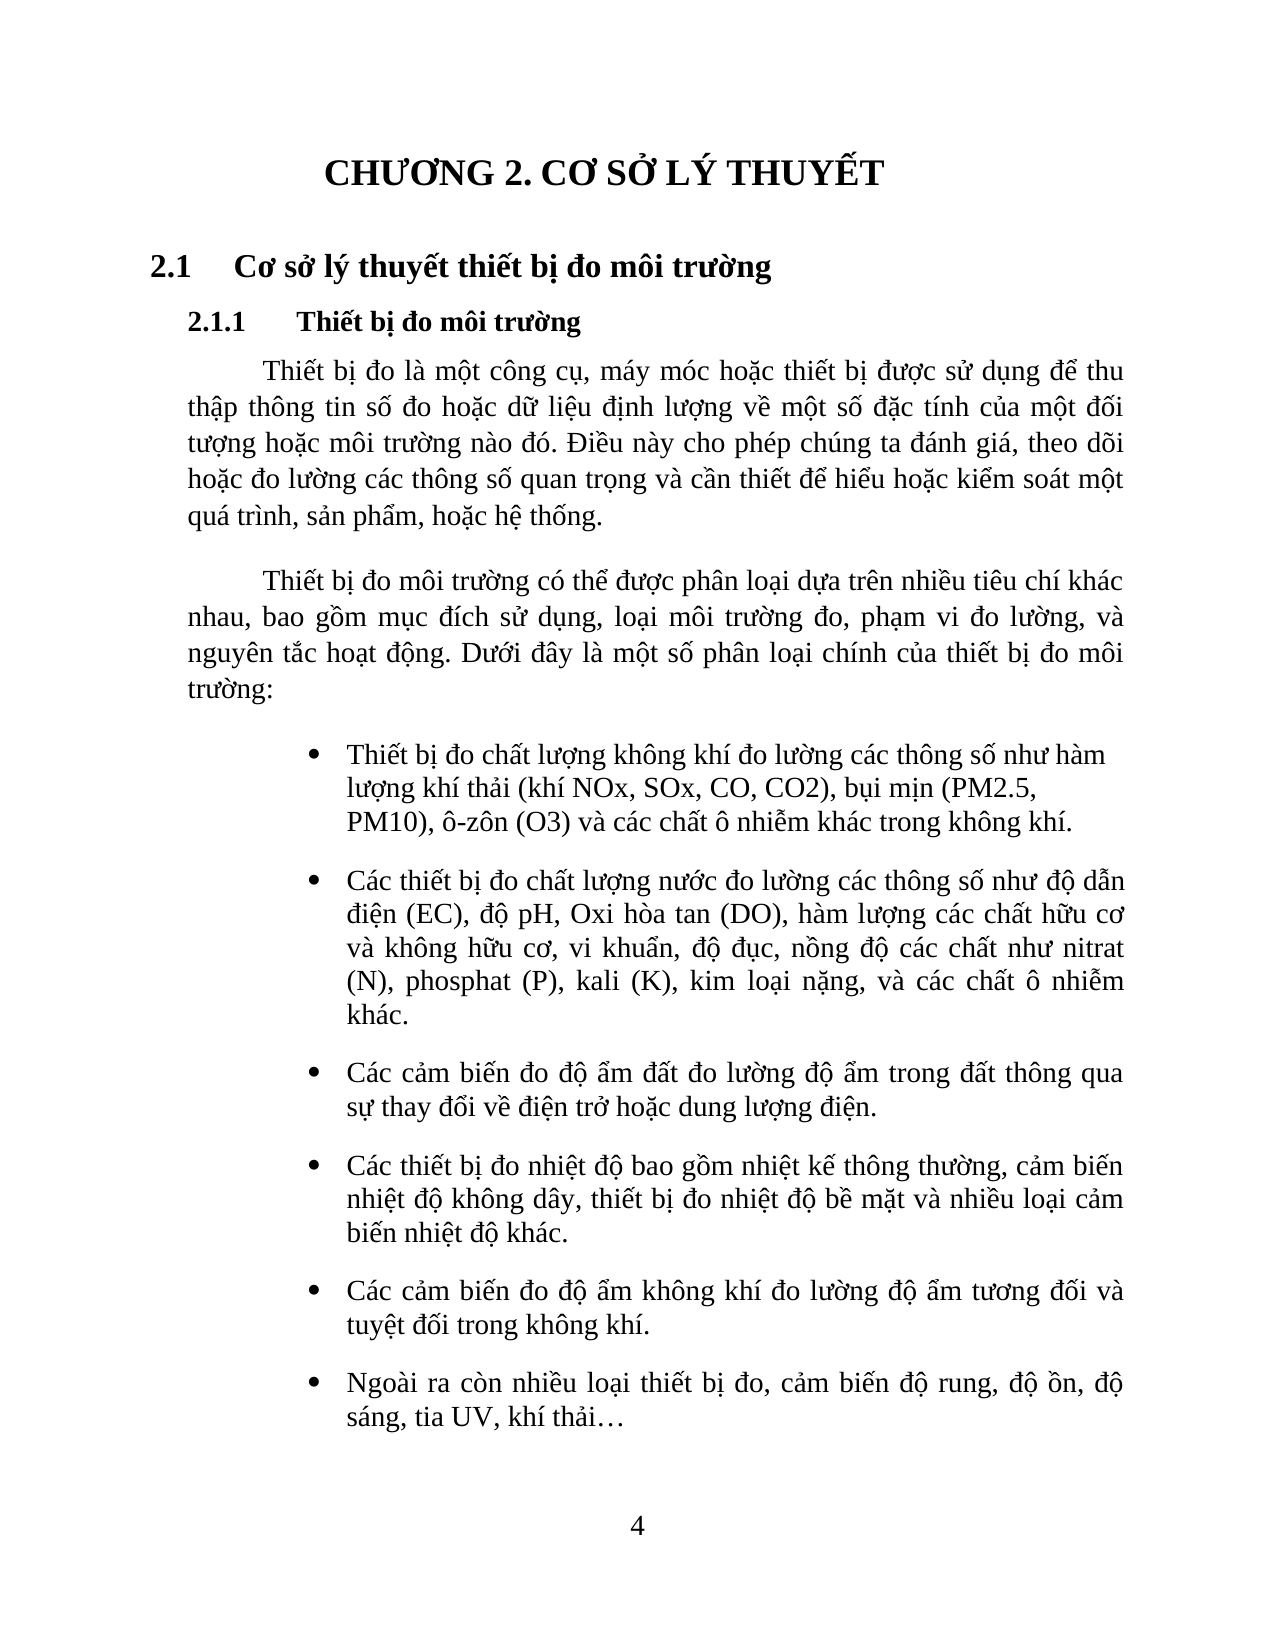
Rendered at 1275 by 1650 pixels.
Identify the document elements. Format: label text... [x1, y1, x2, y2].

subtitle 2.1.1 Thiết bị đo môi trường [187, 304, 1125, 338]
list Các thiết bị đo chất lượng nước đo lường các thông số như độ dẫn điện (EC), độ pH, Oxi hòa tan (DO), hàm lượng các chất hữu cơ và không hữu cơ, vi khuẩn, độ đục, nồng độ các chất như nitrat (N), phosphat (P), kali (K), kim loại nặng, và các chất ô nhiễm khác. [309, 863, 1125, 1030]
list Ngoài ra còn nhiều loại thiết bị đo, cảm biến độ rung, độ ồn, độ sáng, tia UV, khí thải… [309, 1366, 1125, 1433]
list Các cảm biến đo độ ẩm không khí đo lường độ ẩm tương đối và tuyệt đối trong không khí. [309, 1273, 1125, 1341]
list Các thiết bị đo nhiệt độ bao gồm nhiệt kế thông thường, cảm biến nhiệt độ không dây, thiết bị đo nhiệt độ bề mặt và nhiều loại cảm biến nhiệt độ khác. [309, 1148, 1125, 1248]
subtitle 2.1 Cơ sở lý thuyết thiết bị đo môi trường [150, 247, 1125, 285]
subtitle CƠ SỞ LÝ THUYẾT [187, 150, 1125, 193]
text Thiết bị đo là một công cụ, máy móc hoặc thiết bị được sử dụng để thu thập thông tin số đo hoặc dữ liệu định lượng về một số đặc tính của một đối tượng hoặc môi trường nào đó. Điều này cho phép chúng ta đánh giá, theo dõi hoặc đo lường các thông số quan trọng và cần thiết để hiểu hoặc kiểm soát một quá trình, sản phẩm, hoặc hệ thống. [187, 353, 1125, 531]
list Các cảm biến đo độ ẩm đất đo lường độ ẩm trong đất thông qua sự thay đổi về điện trở hoặc dung lượng điện. [309, 1055, 1125, 1123]
text Thiết bị đo môi trường có thể được phân loại dựa trên nhiều tiêu chí khác nhau, bao gồm mục đích sử dụng, loại môi trường đo, phạm vi đo lường, và nguyên tắc hoạt động. Dưới đây là một số phân loại chính của thiết bị đo môi trường: [187, 563, 1125, 705]
list Thiết bị đo chất lượng không khí đo lường các thông số như hàm lượng khí thải (khí NOx, SOx, CO, CO2), bụi mịn (PM2.5, PM10), ô-zôn (O3) và các chất ô nhiễm khác trong không khí. [309, 737, 1125, 838]
